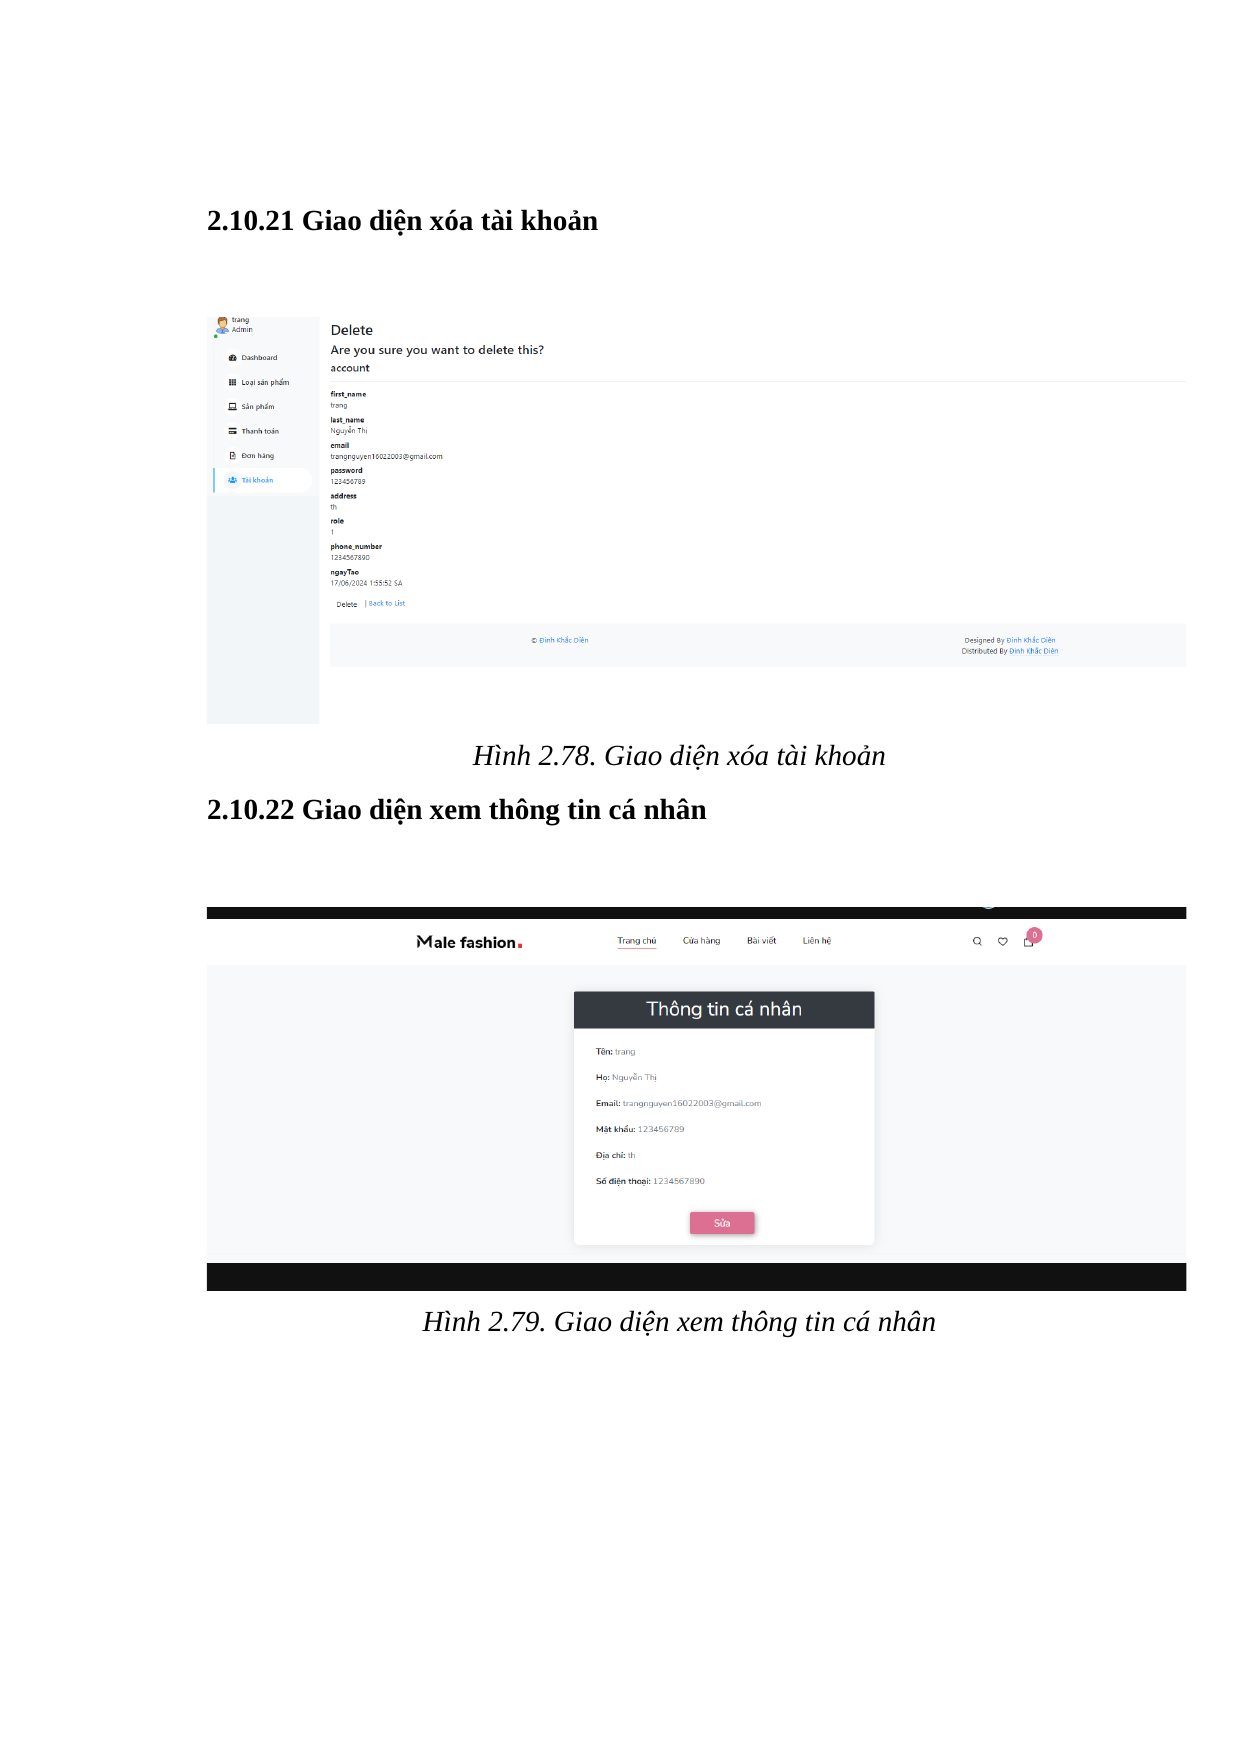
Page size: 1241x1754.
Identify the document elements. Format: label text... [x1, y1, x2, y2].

picture [206, 317, 1187, 724]
text Hình 2.78. Giao diện xóa tài khoản [236, 738, 1122, 772]
subtitle 2.10.22 Giao diện xem thông tin cá nhân [207, 792, 1122, 826]
picture [206, 907, 1187, 1291]
subtitle 2.10.21 Giao diện xóa tài khoản [207, 203, 1122, 237]
text Hình 2.79. Giao diện xem thông tin cá nhân [236, 1304, 1122, 1338]
